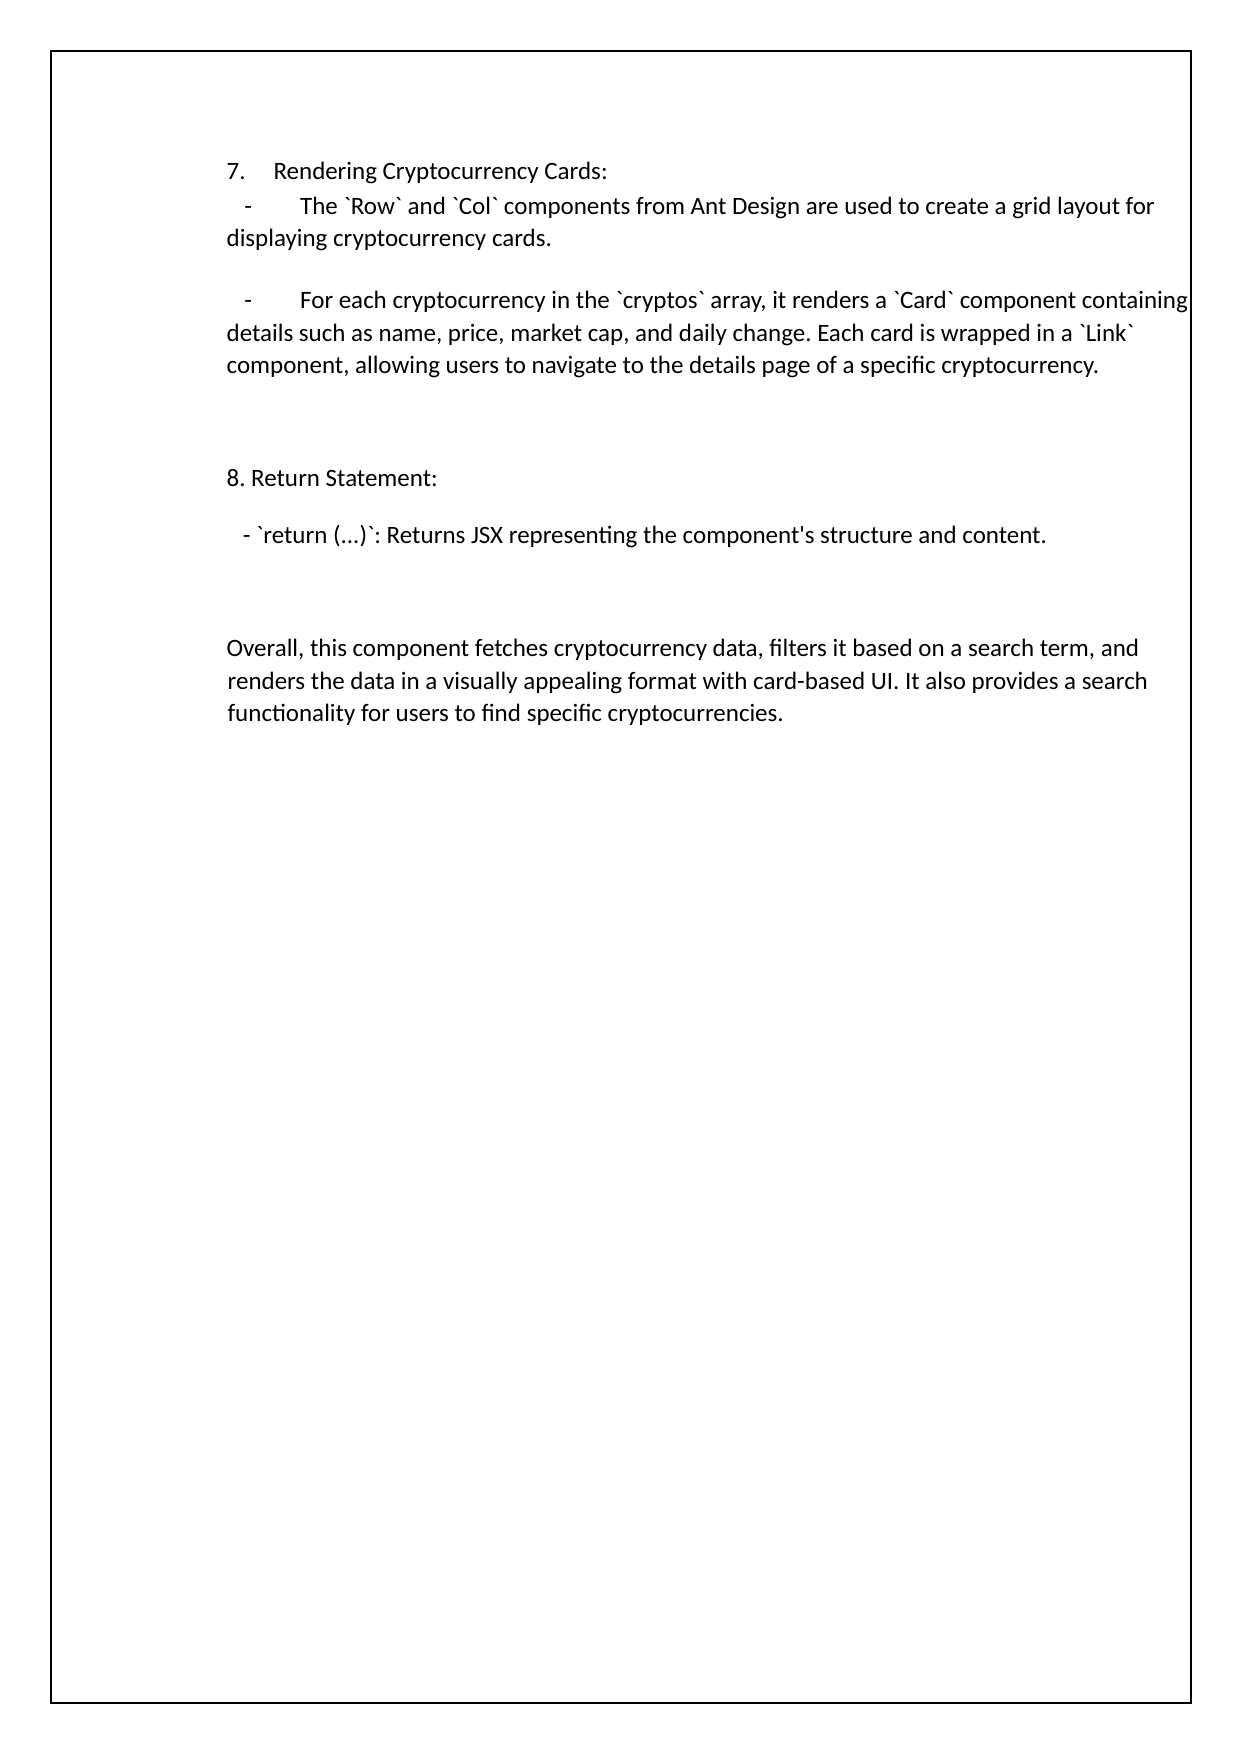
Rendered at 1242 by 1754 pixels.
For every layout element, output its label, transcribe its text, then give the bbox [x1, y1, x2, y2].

list For each cryptocurrency in the `cryptos` array, it renders a `Card` component containing details such as name, price, market cap, and daily change. Each card is wrapped in a `Link` component, allowing users to navigate to the details page of a specific cryptocurrency. [226, 284, 1209, 380]
text Overall, this component fetches cryptocurrency data, filters it based on a search term, and renders the data in a visually appealing format with card-based UI. It also provides a search functionality for users to find specific cryptocurrencies. [226, 632, 1209, 728]
list The `Row` and `Col` components from Ant Design are used to create a grid layout for displaying cryptocurrency cards. [226, 190, 1209, 253]
text 8. Return Statement: [226, 462, 1209, 492]
text - `return (...)`: Returns JSX representing the component's structure and content. [243, 519, 1209, 550]
list Rendering Cryptocurrency Cards: [226, 155, 1209, 185]
